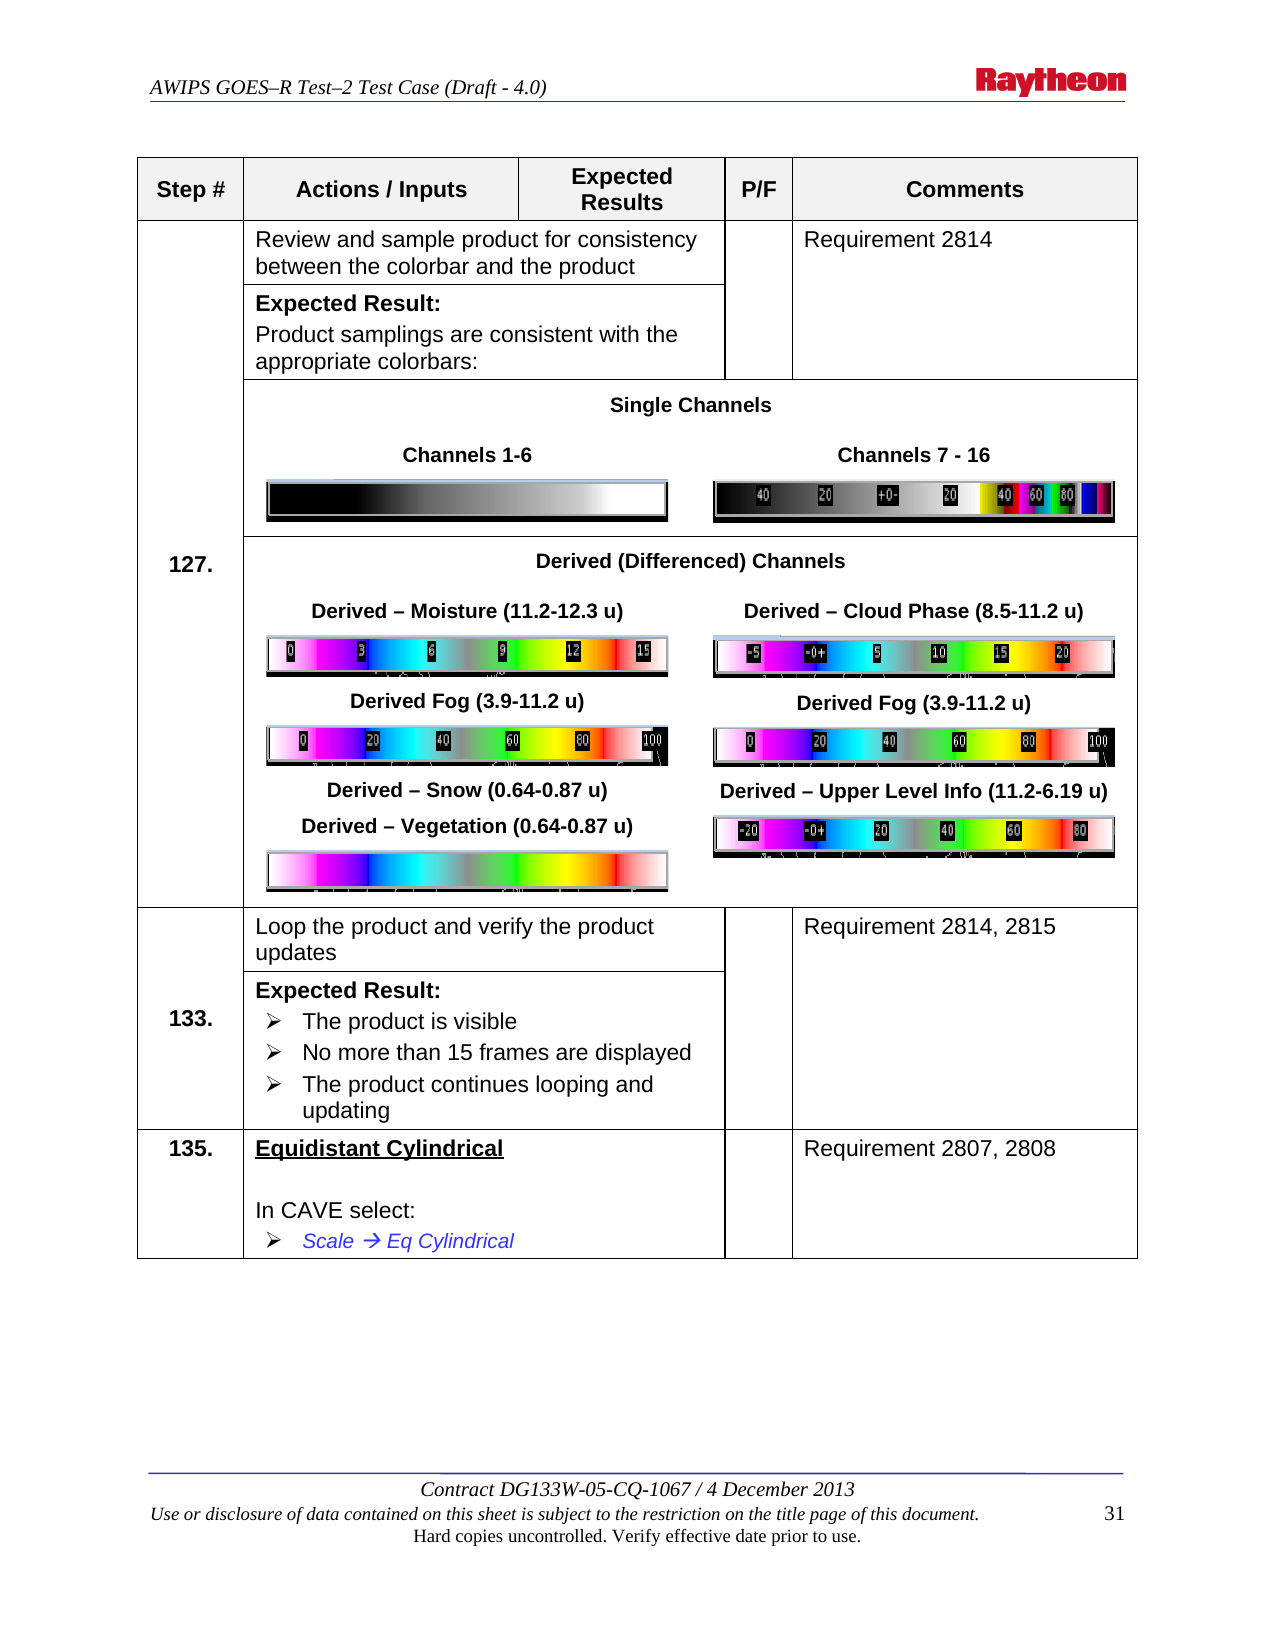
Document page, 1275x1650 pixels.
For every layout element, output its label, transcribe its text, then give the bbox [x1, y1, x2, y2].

table_cell [726, 221, 792, 379]
picture [266, 635, 669, 677]
picture [713, 479, 1115, 523]
table_cell Requirement 2807, 2808 [793, 1130, 1137, 1258]
table_cell Loop the product and verify the product updates [244, 908, 724, 971]
table_cell Expected Result: Product samplings are consistent with the appropriate colorbars: [244, 285, 724, 379]
picture [976, 68, 1127, 97]
table_cell [138, 221, 243, 907]
table_cell [138, 908, 243, 1128]
table_cell Expected Result: The product is visible No more than 15 frames are displayed The product continues looping and updating [244, 972, 724, 1128]
picture [713, 727, 1115, 767]
table_cell [138, 1130, 243, 1258]
picture [713, 815, 1115, 858]
table_cell Requirement 2814 [793, 221, 1137, 379]
table_cell Derived – Moisture (11.2-12.3 u) Derived Fog (3.9-11.2 u) Derived – Snow (0.64-0.87 u) Derived – Vegetation (0.64-0.87 u) [244, 586, 691, 907]
table_header Step # [138, 158, 243, 220]
table_cell Single Channels [244, 380, 1137, 429]
table_cell Channels 7 - 16 [691, 429, 1137, 536]
table_cell Review and sample product for consistency between the colorbar and the product [244, 221, 724, 284]
table_cell Equidistant Cylindrical In CAVE select: Scale Eq Cylindrical [244, 1130, 724, 1258]
table_cell [726, 1130, 792, 1258]
picture [266, 725, 669, 766]
table_header Comments [793, 158, 1137, 220]
table_cell Channels 1-6 [244, 429, 691, 536]
picture [713, 635, 1115, 678]
picture [266, 850, 669, 892]
table_cell Requirement 2814, 2815 [793, 908, 1137, 1128]
table_header P/F [726, 158, 792, 220]
table_cell Derived (Differenced) Channels [244, 537, 1137, 586]
table_cell [726, 908, 792, 1128]
table_cell Derived – Cloud Phase (8.5-11.2 u) Derived Fog (3.9-11.2 u) Derived – Upper Level Info (11.2-6.19 u) [691, 586, 1137, 907]
table_header Expected Results [519, 158, 724, 220]
table_header Actions / Inputs [244, 158, 518, 220]
picture [266, 479, 669, 522]
